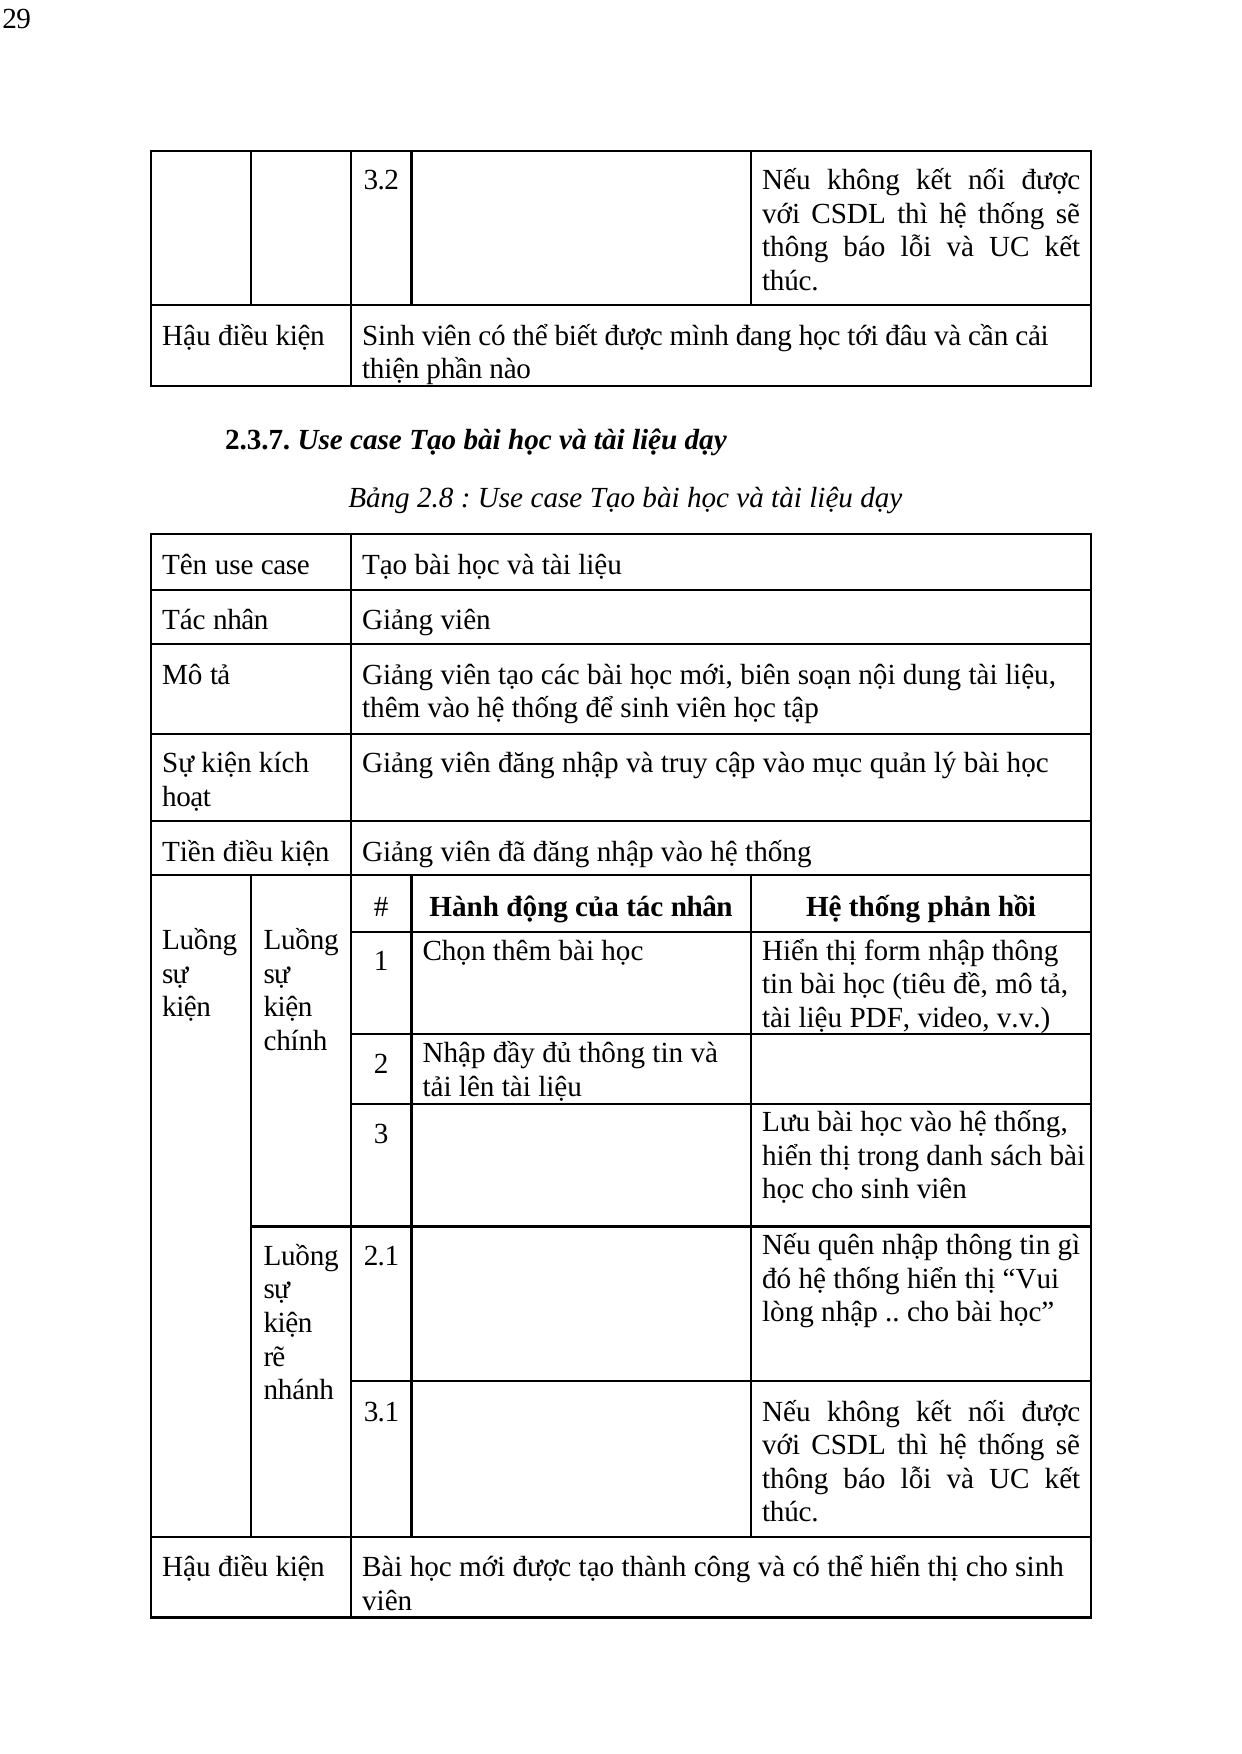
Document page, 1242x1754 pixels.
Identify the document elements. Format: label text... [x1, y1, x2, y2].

table_header [413, 152, 750, 304]
table_cell 3.1 [352, 1382, 410, 1536]
table_cell Chọn thêm bài học [413, 933, 750, 1033]
table_cell Nếu quên nhập thông tin gì đó hệ thống hiển thị “Vui lòng nhập .. cho bài học” [752, 1228, 1090, 1379]
text Bảng 2.8 : Use case Tạo bài học và tài liệu dạy [157, 481, 1093, 514]
table_header [152, 152, 250, 304]
table_cell 3 [352, 1105, 410, 1225]
table_cell Sự kiện kích hoạt [152, 735, 350, 820]
table_cell Luồng sự kiện [152, 876, 250, 1536]
table_cell Lưu bài học vào hệ thống, hiển thị trong danh sách bài học cho sinh viên [752, 1105, 1090, 1225]
table_cell Giảng viên đăng nhập và truy cập vào mục quản lý bài học [352, 735, 1090, 820]
table_header Tạo bài học và tài liệu [352, 535, 1090, 589]
table_cell Bài học mới được tạo thành công và có thể hiển thị cho sinh viên [352, 1538, 1090, 1616]
table_header 3.2 [352, 152, 410, 304]
table_cell Sinh viên có thể biết được mình đang học tới đâu và cần cải thiện phần nào [352, 306, 1090, 385]
table_cell [413, 1228, 750, 1379]
table_cell Giảng viên tạo các bài học mới, biên soạn nội dung tài liệu, thêm vào hệ thống để sinh viên học tập [352, 645, 1090, 733]
table_cell Luồng sự kiện rẽ nhánh [252, 1228, 350, 1536]
table_header Tên use case [152, 535, 350, 589]
table_cell # [352, 876, 410, 931]
table_cell Nếu không kết nối được với CSDL thì hệ thống sẽ thông báo lỗi và UC kết thúc. [752, 1382, 1090, 1536]
table_cell Mô tả [152, 645, 350, 733]
table_cell Tác nhân [152, 591, 350, 643]
subtitle Use case Tạo bài học và tài liệu dạy [225, 422, 1138, 456]
table_cell Luồng sự kiện chính [252, 876, 350, 1225]
table_cell 1 [352, 933, 410, 1033]
table_header Nếu không kết nối được với CSDL thì hệ thống sẽ thông báo lỗi và UC kết thúc. [752, 152, 1090, 304]
table_cell Hậu điều kiện [152, 1538, 350, 1616]
table_cell Hành động của tác nhân [413, 876, 750, 931]
table_cell 2 [352, 1035, 410, 1102]
table_cell Giảng viên [352, 591, 1090, 643]
table_cell Giảng viên đã đăng nhập vào hệ thống [352, 822, 1090, 874]
table_cell Hệ thống phản hồi [752, 876, 1090, 931]
table_cell 2.1 [352, 1228, 410, 1379]
table_cell [752, 1035, 1090, 1102]
table_cell Nhập đầy đủ thông tin và tải lên tài liệu [413, 1035, 750, 1102]
table_cell [413, 1382, 750, 1536]
table_cell [413, 1105, 750, 1225]
table_cell Hiển thị form nhập thông tin bài học (tiêu đề, mô tả, tài liệu PDF, video, v.v.) [752, 933, 1090, 1033]
table_cell Hậu điều kiện [152, 306, 350, 385]
table_cell Tiền điều kiện [152, 822, 350, 874]
table_header [252, 152, 350, 304]
